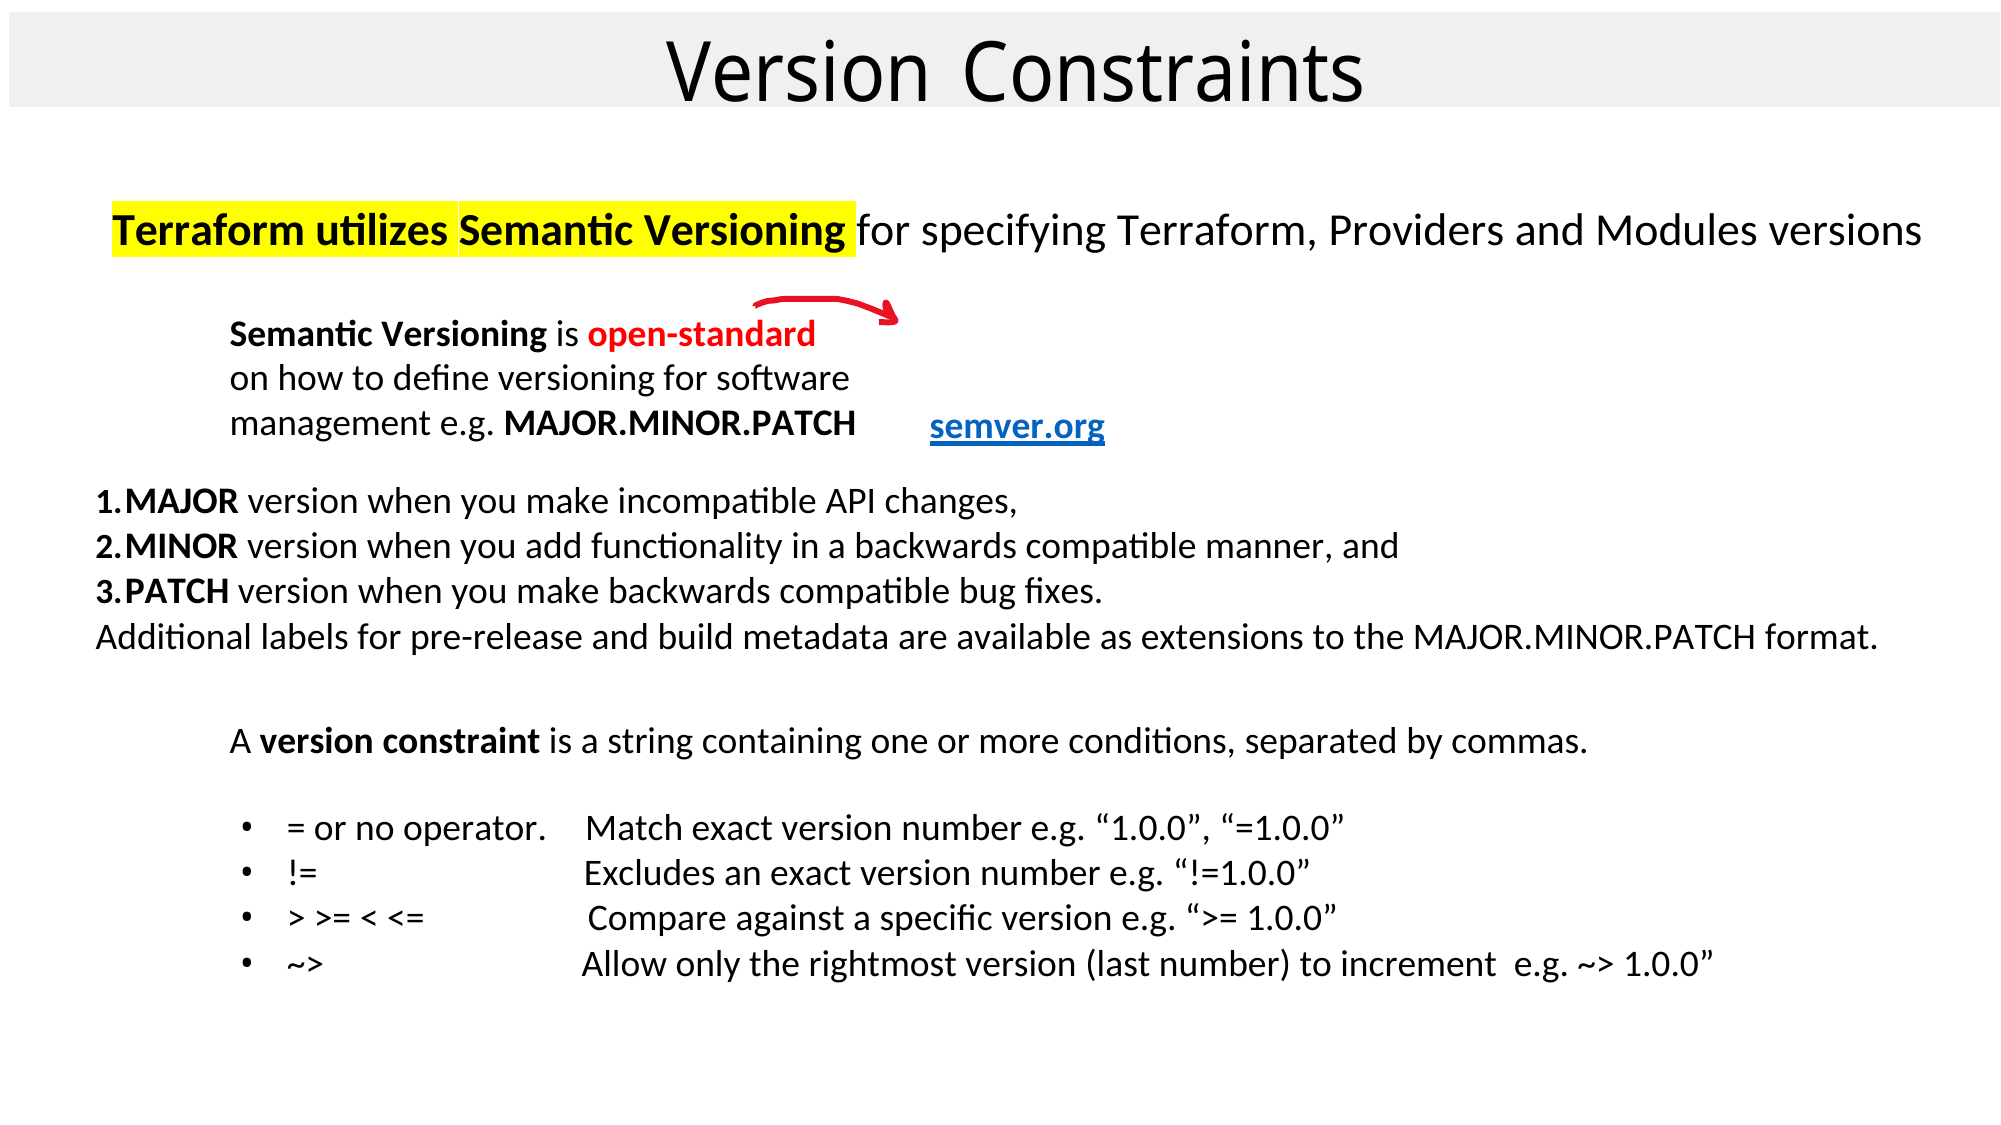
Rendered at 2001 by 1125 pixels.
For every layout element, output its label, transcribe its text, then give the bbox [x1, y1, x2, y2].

text A version constraint is a string containing one or more conditions, separated by commas. [229, 717, 2000, 762]
list PATCH version when you make backwards compatible bug fixes. [95, 568, 2000, 613]
list MAJOR version when you make incompatible API changes, [95, 477, 2000, 523]
list MINOR version when you add functionality in a backwards compatible manner, and [95, 523, 2000, 568]
text • = or no operator. Match exact version number e.g. “1.0.0”, “=1.0.0” [239, 804, 2000, 850]
list ~> Allow only the rightmost version (last number) to increment e.g. ~> 1.0.0” [239, 940, 2000, 985]
text Additional labels for pre-release and build metadata are available as extensions to the MAJOR.MINOR.PATCH format. [95, 613, 2000, 658]
list > >= < <= Compare against a specific version e.g. “>= 1.0.0” [239, 895, 2000, 940]
text Terraform utilizes Semantic Versioning for specifying Terraform, Providers and Modules versions [856, 201, 2000, 257]
list != Excludes an exact version number e.g. “!=1.0.0” [239, 850, 2000, 895]
text Semantic Versioning is open-standard on how to define versioning for software management e.g. MAJOR.MINOR.PATCH [229, 310, 860, 445]
text semver.org [929, 402, 2000, 448]
